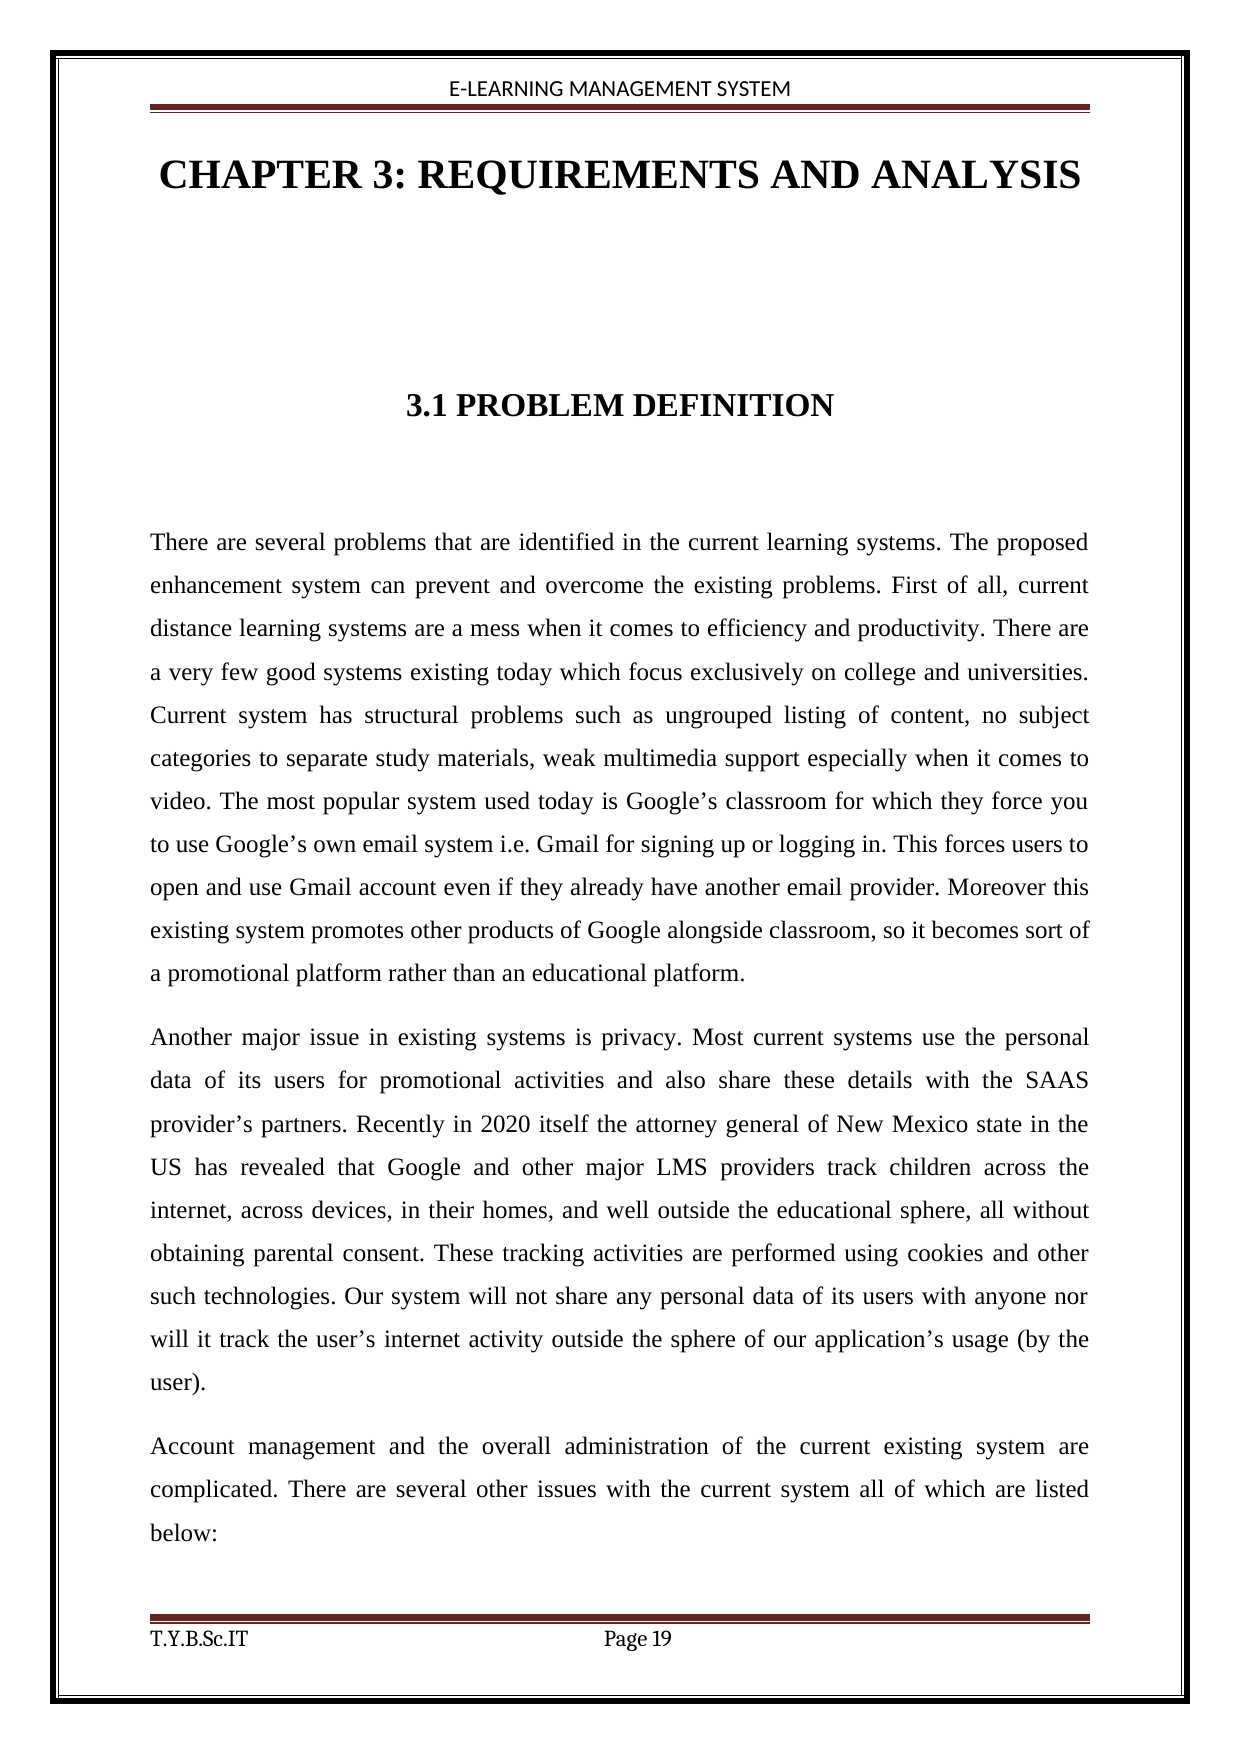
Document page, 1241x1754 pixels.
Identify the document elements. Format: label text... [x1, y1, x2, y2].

text Account management and the overall administration of the current existing system are complicated. There are several other issues with the current system all of which are listed below: [150, 1431, 1090, 1546]
text Another major issue in existing systems is privacy. Most current systems use the personal data of its users for promotional activities and also share these details with the SAAS provider’s partners. Recently in 2020 itself the attorney general of New Mexico state in the US has revealed that Google and other major LMS providers track children across the internet, across devices, in their homes, and well outside the educational sphere, all without obtaining parental consent. These tracking activities are performed using cookies and other such technologies. Our system will not share any personal data of its users with anyone nor will it track the user’s internet activity outside the sphere of our application’s usage (by the user). [150, 1022, 1090, 1396]
text There are several problems that are identified in the current learning systems. The proposed enhancement system can prevent and overcome the existing problems. First of all, current distance learning systems are a mess when it comes to efficiency and productivity. There are a very few good systems existing today which focus exclusively on college and universities. Current system has structural problems such as ungrouped listing of content, no subject categories to separate study materials, weak multimedia support especially when it comes to video. The most popular system used today is Google’s classroom for which they force you to use Google’s own email system i.e. Gmail for signing up or logging in. This forces users to open and use Gmail account even if they already have another email provider. Moreover this existing system promotes other products of Google alongside classroom, so it becomes sort of a promotional platform rather than an educational platform. [150, 527, 1090, 987]
text CHAPTER 3: REQUIREMENTS AND ANALYSIS [150, 150, 1090, 198]
text 3.1 PROBLEM DEFINITION [150, 385, 1090, 423]
